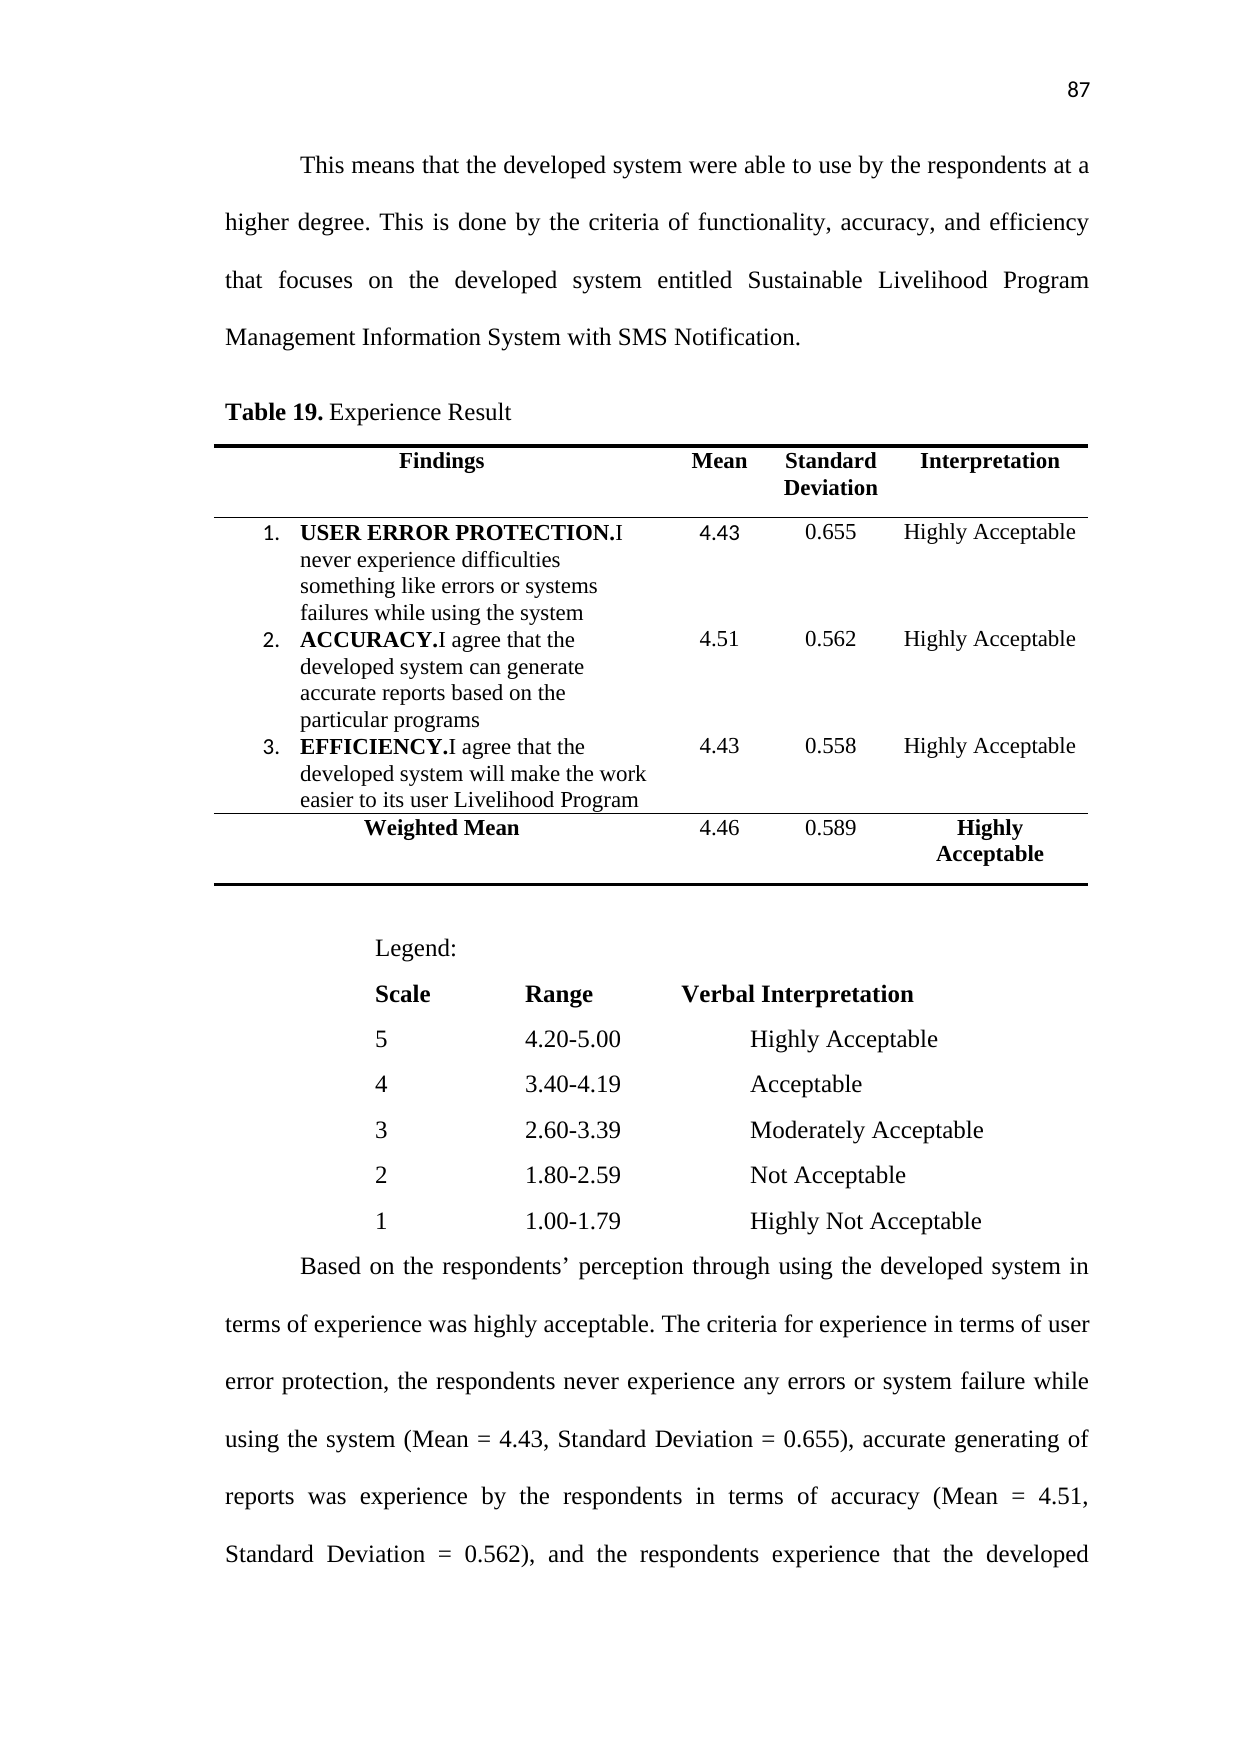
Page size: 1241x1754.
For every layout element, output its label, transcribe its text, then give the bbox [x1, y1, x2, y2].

table_header Findings [214, 448, 669, 517]
table_cell 4.51 [670, 625, 769, 732]
table_cell Highly Acceptable [892, 814, 1087, 883]
table_cell Highly Acceptable [892, 518, 1087, 625]
table_cell 4.46 [670, 814, 769, 883]
table_cell 0.655 [769, 518, 892, 625]
text Table 19. Experience Result [225, 397, 1090, 425]
text Legend: [375, 933, 1090, 962]
text 1 1.00-1.79 Highly Not Acceptable [375, 1206, 1090, 1234]
text Scale Range Verbal Interpretation [375, 979, 1090, 1007]
table_cell 0.562 [769, 625, 892, 732]
table_cell 0.558 [769, 732, 892, 813]
table_header Interpretation [892, 448, 1087, 517]
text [225, 1251, 1090, 1567]
table_cell Highly Acceptable [892, 625, 1087, 732]
table_cell Highly Acceptable [892, 732, 1087, 813]
text 5 4.20-5.00 Highly Acceptable [375, 1024, 1090, 1053]
table_header Mean [670, 448, 769, 517]
text 2 1.80-2.59 Not Acceptable [375, 1160, 1090, 1189]
table_cell 0.589 [769, 814, 892, 883]
table_header Standard Deviation [769, 448, 892, 517]
text 4 3.40-4.19 Acceptable [375, 1069, 1090, 1098]
table_cell 4.43 [670, 732, 769, 813]
table_cell EFFICIENCY.I agree that the developed system will make the work easier to its user Livelihood Program [214, 732, 669, 813]
text This means that the developed system were able to use by the respondents at a higher degree. This is done by the criteria of functionality, accuracy, and efficiency that focuses on the developed system entitled Sustainable Livelihood Program Management Information System with SMS Notification. [225, 150, 1090, 351]
table_cell 4.43 [670, 518, 769, 625]
text 3 2.60-3.39 Moderately Acceptable [375, 1115, 1090, 1144]
table_cell ACCURACY.I agree that the developed system can generate accurate reports based on the particular programs [214, 625, 669, 732]
table_cell Weighted Mean [214, 814, 669, 883]
table_cell USER ERROR PROTECTION.I never experience difficulties something like errors or systems failures while using the system [214, 518, 669, 625]
